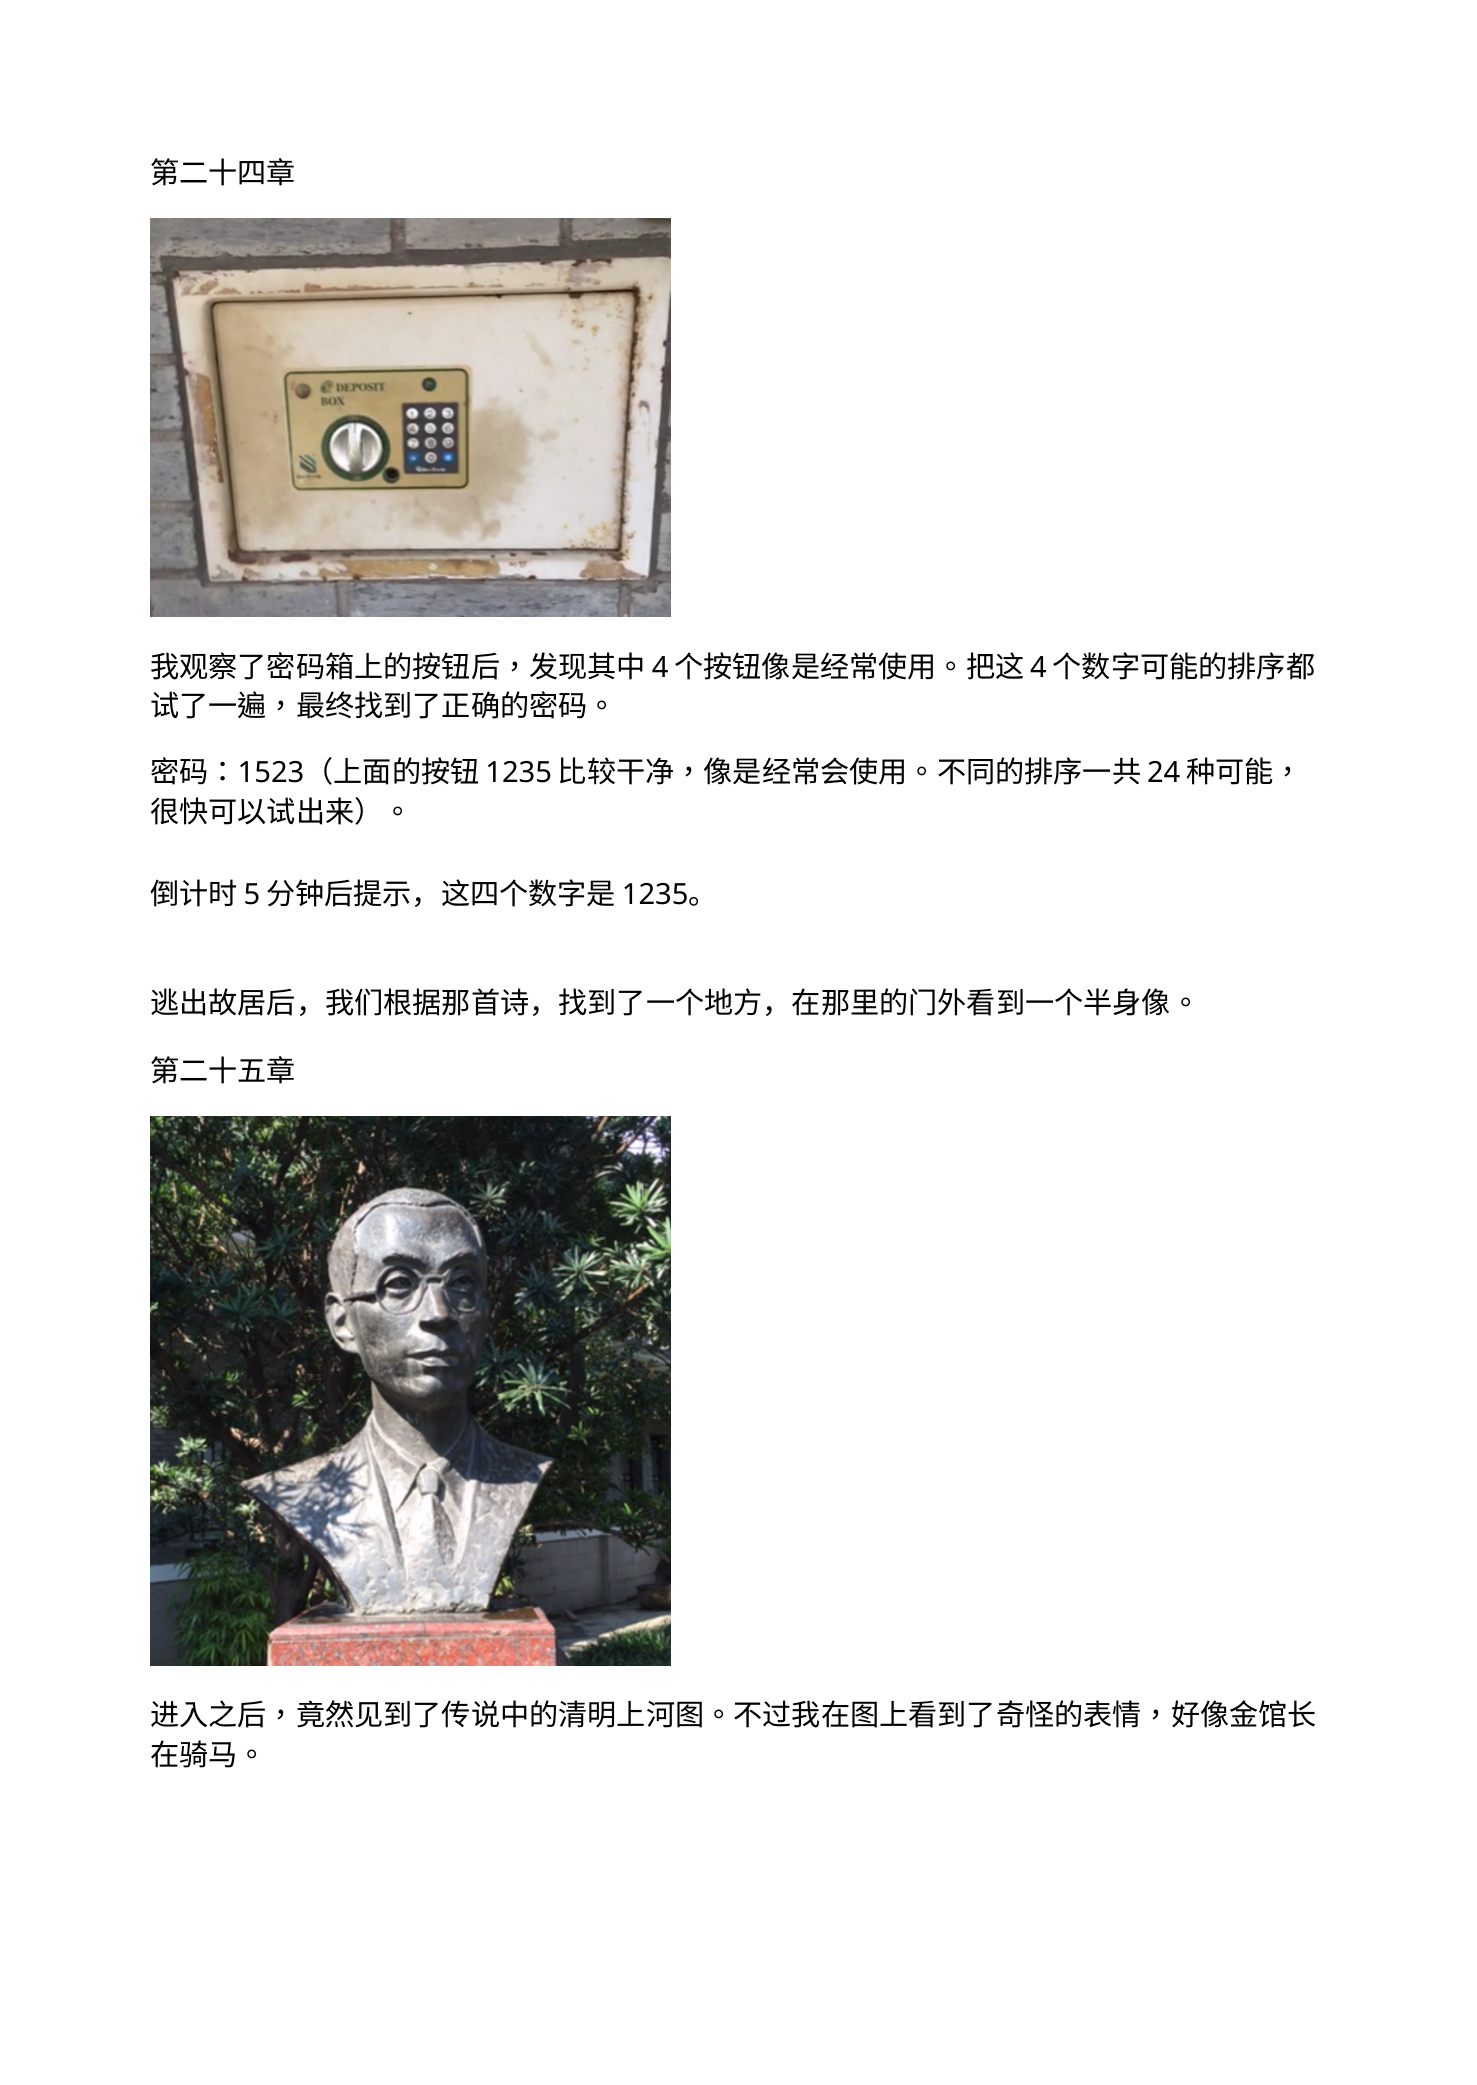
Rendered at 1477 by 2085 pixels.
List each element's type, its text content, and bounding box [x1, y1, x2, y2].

text 第二十五章 [150, 1048, 1326, 1090]
text 倒计时5分钟后提示，这四个数字是1235。 [150, 871, 1326, 913]
text 我观察了密码箱上的按钮后，发现其中4个按钮像是经常使用。把这4个数字可能的排序都试了一遍，最终找到了正确的密码。 [150, 643, 1326, 725]
text 第二十四章 [150, 150, 1326, 192]
text 进入之后，竟然见到了传说中的清明上河图。不过我在图上看到了奇怪的表情，好像金馆长在骑马。 [150, 1692, 1326, 1774]
picture [150, 1116, 671, 1666]
picture [150, 218, 671, 617]
text 密码：1523（上面的按钮1235比较干净，像是经常会使用。不同的排序一共24种可能，很快可以试出来）。 [150, 752, 1326, 831]
text 逃出故居后，我们根据那首诗，找到了一个地方，在那里的门外看到一个半身像。 [150, 979, 1326, 1022]
